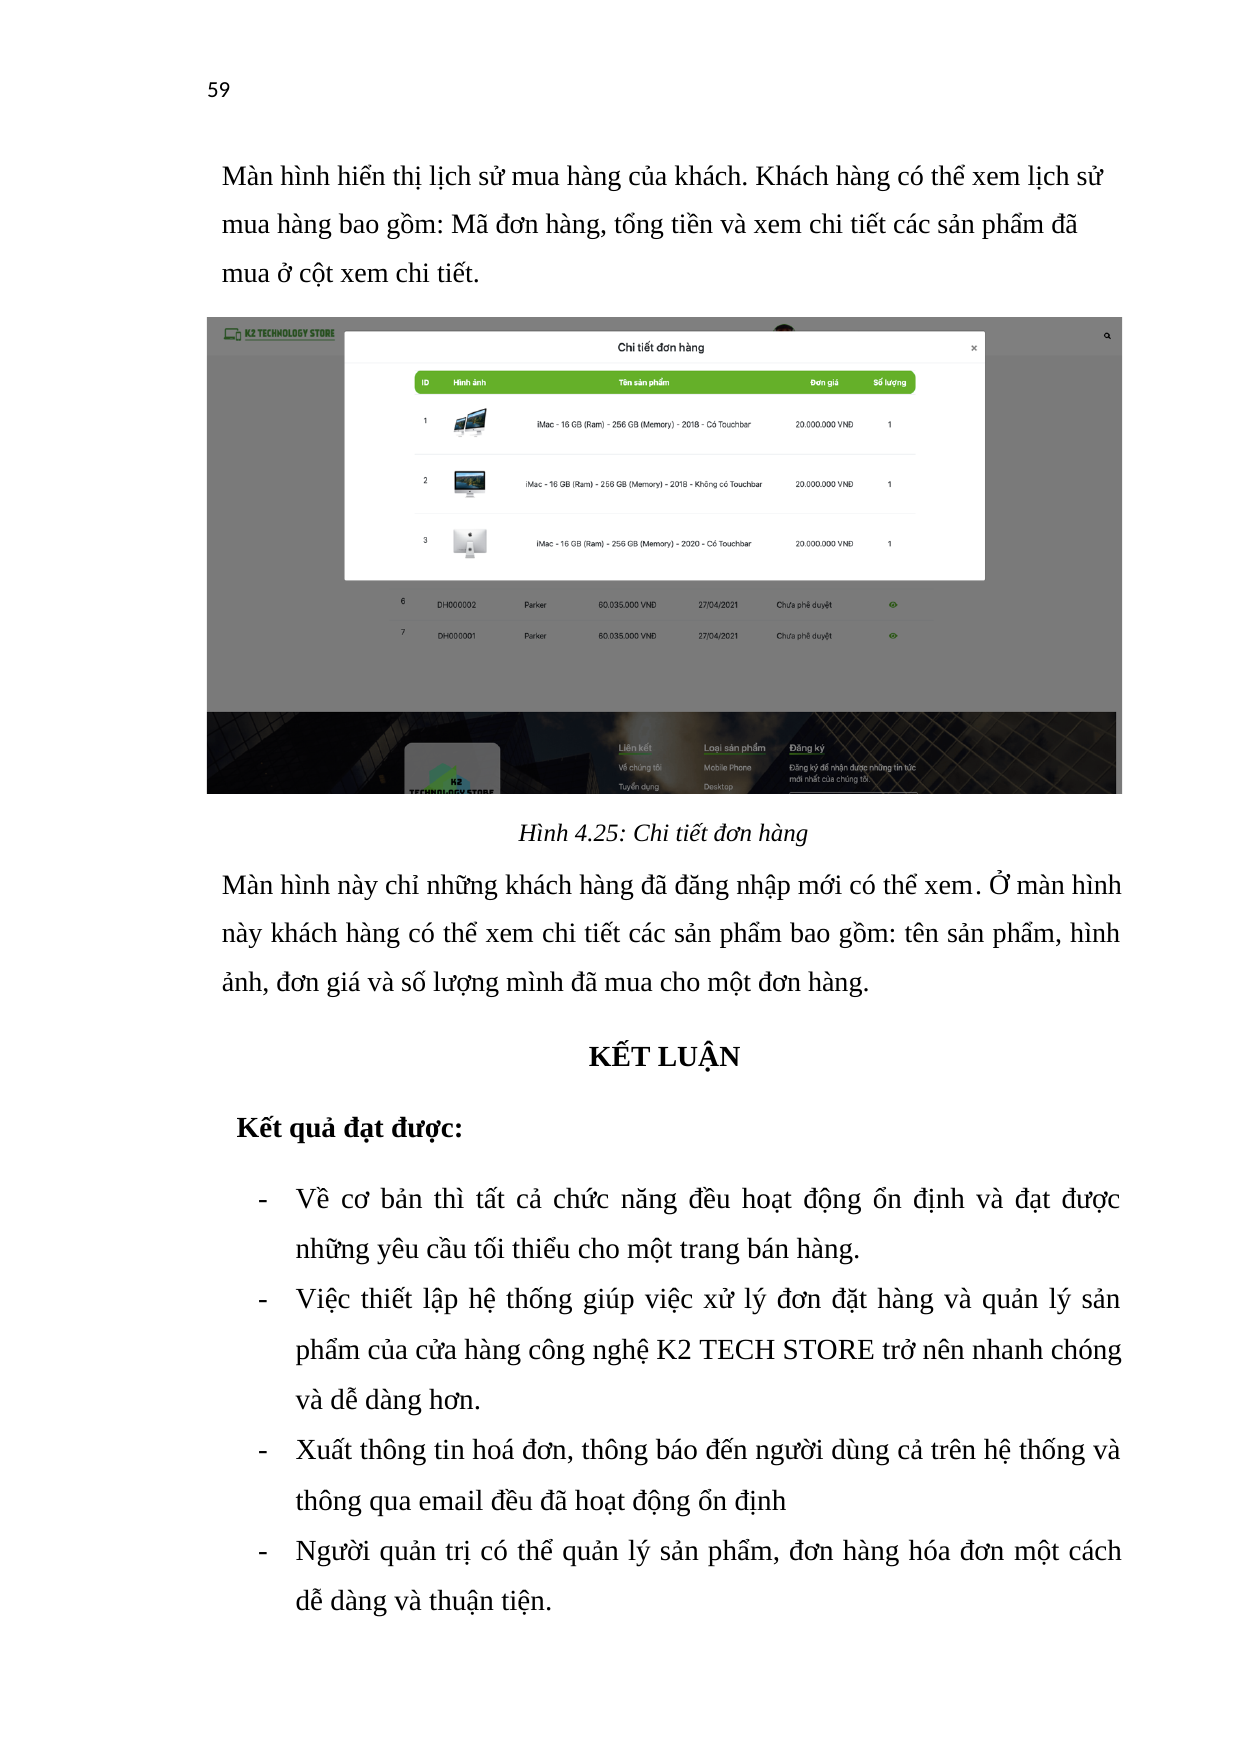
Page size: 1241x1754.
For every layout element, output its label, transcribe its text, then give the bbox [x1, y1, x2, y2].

text Kết quả đạt được: [207, 1110, 1122, 1143]
list Việc thiết lập hệ thống giúp việc xử lý đơn đặt hàng và quản lý sản phẩm của cửa hàng công nghệ K2 TECH STORE trở nên nhanh chóng và dễ dàng hơn. [258, 1282, 1122, 1416]
text Hình 4.25: Chi tiết đơn hàng [207, 818, 1122, 847]
text Màn hình này chỉ những khách hàng đã đăng nhập mới có thể xem. Ở màn hình này khách hàng có thể xem chi tiết các sản phẩm bao gồm: tên sản phẩm, hình ảnh, đơn giá và số lượng mình đã mua cho một đơn hàng. [222, 868, 1122, 997]
picture [206, 317, 1123, 794]
list Người quản trị có thể quản lý sản phẩm, đơn hàng hóa đơn một cách dễ dàng và thuận tiện. [258, 1533, 1122, 1617]
list Xuất thông tin hoá đơn, thông báo đến người dùng cả trên hệ thống và thông qua email đều đã hoạt động ổn định [258, 1432, 1122, 1516]
text Màn hình hiển thị lịch sử mua hàng của khách. Khách hàng có thể xem lịch sử mua hàng bao gồm: Mã đơn hàng, tổng tiền và xem chi tiết các sản phẩm đã mua ở cột xem chi tiết. [222, 159, 1122, 288]
list Về cơ bản thì tất cả chức năng đều hoạt động ổn định và đạt được những yêu cầu tối thiểu cho một trang bán hàng. [258, 1181, 1122, 1265]
subtitle KẾT LUẬN [207, 1039, 1122, 1072]
